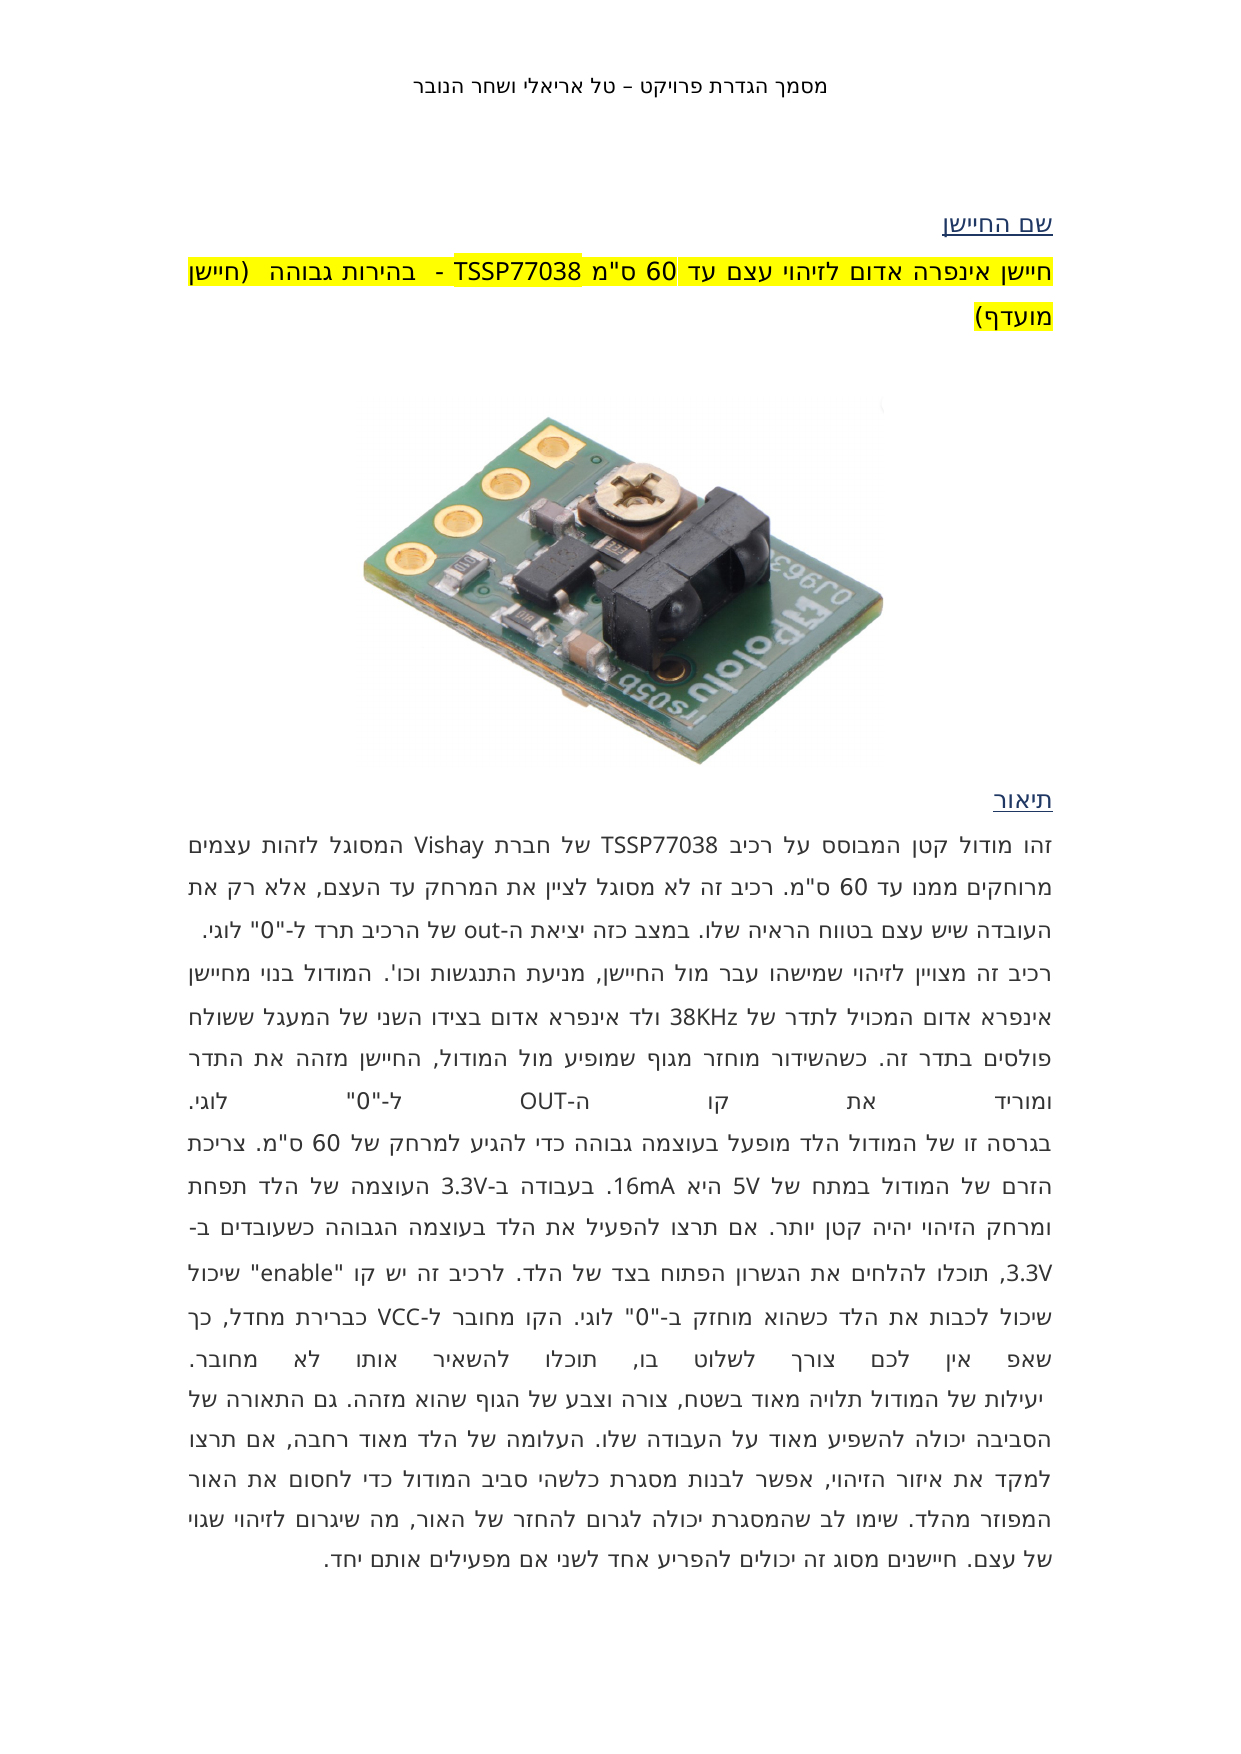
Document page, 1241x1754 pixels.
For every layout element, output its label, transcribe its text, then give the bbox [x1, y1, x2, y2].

subtitle תיאור [187, 785, 1053, 814]
picture [356, 396, 884, 767]
subtitle שם החיישן [187, 209, 1053, 239]
text רכיב זה מצויין לזיהוי שמישהו עבר מול החיישן, מניעת התנגשות וכו'. המודול בנוי מחיישן אינפרא אדום המכויל לתדר של 38KHz ולד אינפרא אדום בצידו השני של המעגל ששולח פולסים בתדר זה. כשהשידור מוחזר מגוף שמופיע מול המודול, החיישן מזהה את התדר ומוריד את קו ה-OUT ל-"0" לוגי. בגרסה זו של המודול הלד מופעל בעוצמה גבוהה כדי להגיע למרחק של 60 ס"מ. צריכת הזרם של המודול במתח של 5V היא 16mA. בעבודה ב-3.3V העוצמה של הלד תפחת ומרחק הזיהוי יהיה קטן יותר. אם תרצו להפעיל את הלד בעוצמה הגבוהה כשעובדים ב-3.3V, תוכלו להלחים את הגשרון הפתוח בצד של הלד. לרכיב זה יש קו "enable" שיכול שיכול לכבות את הלד כשהוא מוחזק ב-"0" לוגי. הקו מחובר ל-VCC כברירת מחדל, כך שאפ אין לכם צורך לשלוט בו, תוכלו להשאיר אותו לא מחובר. יעילות של המודול תלויה מאוד בשטח, צורה וצבע של הגוף שהוא מזהה. גם התאורה של הסביבה יכולה להשפיע מאוד על העבודה שלו. העלומה של הלד מאוד רחבה, אם תרצו למקד את איזור הזיהוי, אפשר לבנות מסגרת כלשהי סביב המודול כדי לחסום את האור המפוזר מהלד. שימו לב שהמסגרת יכולה לגרום להחזר של האור, מה שיגרום לזיהוי שגוי של עצם. חיישנים מסוג זה יכולים להפריע אחד לשני אם מפעילים אותם יחד. [187, 961, 1053, 1149]
text זהו מודול קטן המבוסס על רכיב TSSP77038 של חברת Vishay המסוגל לזהות עצמים מרוחקים ממנו עד 60 ס"מ. רכיב זה לא מסוגל לציין את המרחק עד העצם, אלא רק את העובדה שיש עצם בטווח הראיה שלו. במצב כזה יציאת ה-out של הרכיב תרד ל-"0" לוגי. [187, 829, 1053, 945]
text רכיב זה מצויין לזיהוי שמישהו עבר מול החיישן, מניעת התנגשות וכו'. המודול בנוי מחיישן אינפרא אדום המכויל לתדר של 38KHz ולד אינפרא אדום בצידו השני של המעגל ששולח פולסים בתדר זה. כשהשידור מוחזר מגוף שמופיע מול המודול, החיישן מזהה את התדר ומוריד את קו ה-OUT ל-"0" לוגי. בגרסה זו של המודול הלד מופעל בעוצמה גבוהה כדי להגיע למרחק של 60 ס"מ. צריכת הזרם של המודול במתח של 5V היא 16mA. בעבודה ב-3.3V העוצמה של הלד תפחת ומרחק הזיהוי יהיה קטן יותר. אם תרצו להפעיל את הלד בעוצמה הגבוהה כשעובדים ב-3.3V, תוכלו להלחים את הגשרון הפתוח בצד של הלד. לרכיב זה יש קו "enable" שיכול שיכול לכבות את הלד כשהוא מוחזק ב-"0" לוגי. הקו מחובר ל-VCC כברירת מחדל, כך שאפ אין לכם צורך לשלוט בו, תוכלו להשאיר אותו לא מחובר. יעילות של המודול תלויה מאוד בשטח, צורה וצבע של הגוף שהוא מזהה. גם התאורה של הסביבה יכולה להשפיע מאוד על העבודה שלו. העלומה של הלד מאוד רחבה, אם תרצו למקד את איזור הזיהוי, אפשר לבנות מסגרת כלשהי סביב המודול כדי לחסום את האור המפוזר מהלד. שימו לב שהמסגרת יכולה לגרום להחזר של האור, מה שיגרום לזיהוי שגוי של עצם. חיישנים מסוג זה יכולים להפריע אחד לשני אם מפעילים אותם יחד. [187, 1151, 1053, 1572]
text חיישן אינפרה אדום לזיהוי עצם עד 60 ס"מ TSSP77038 - בהירות גבוהה (חיישן מועדף) [187, 253, 1053, 331]
